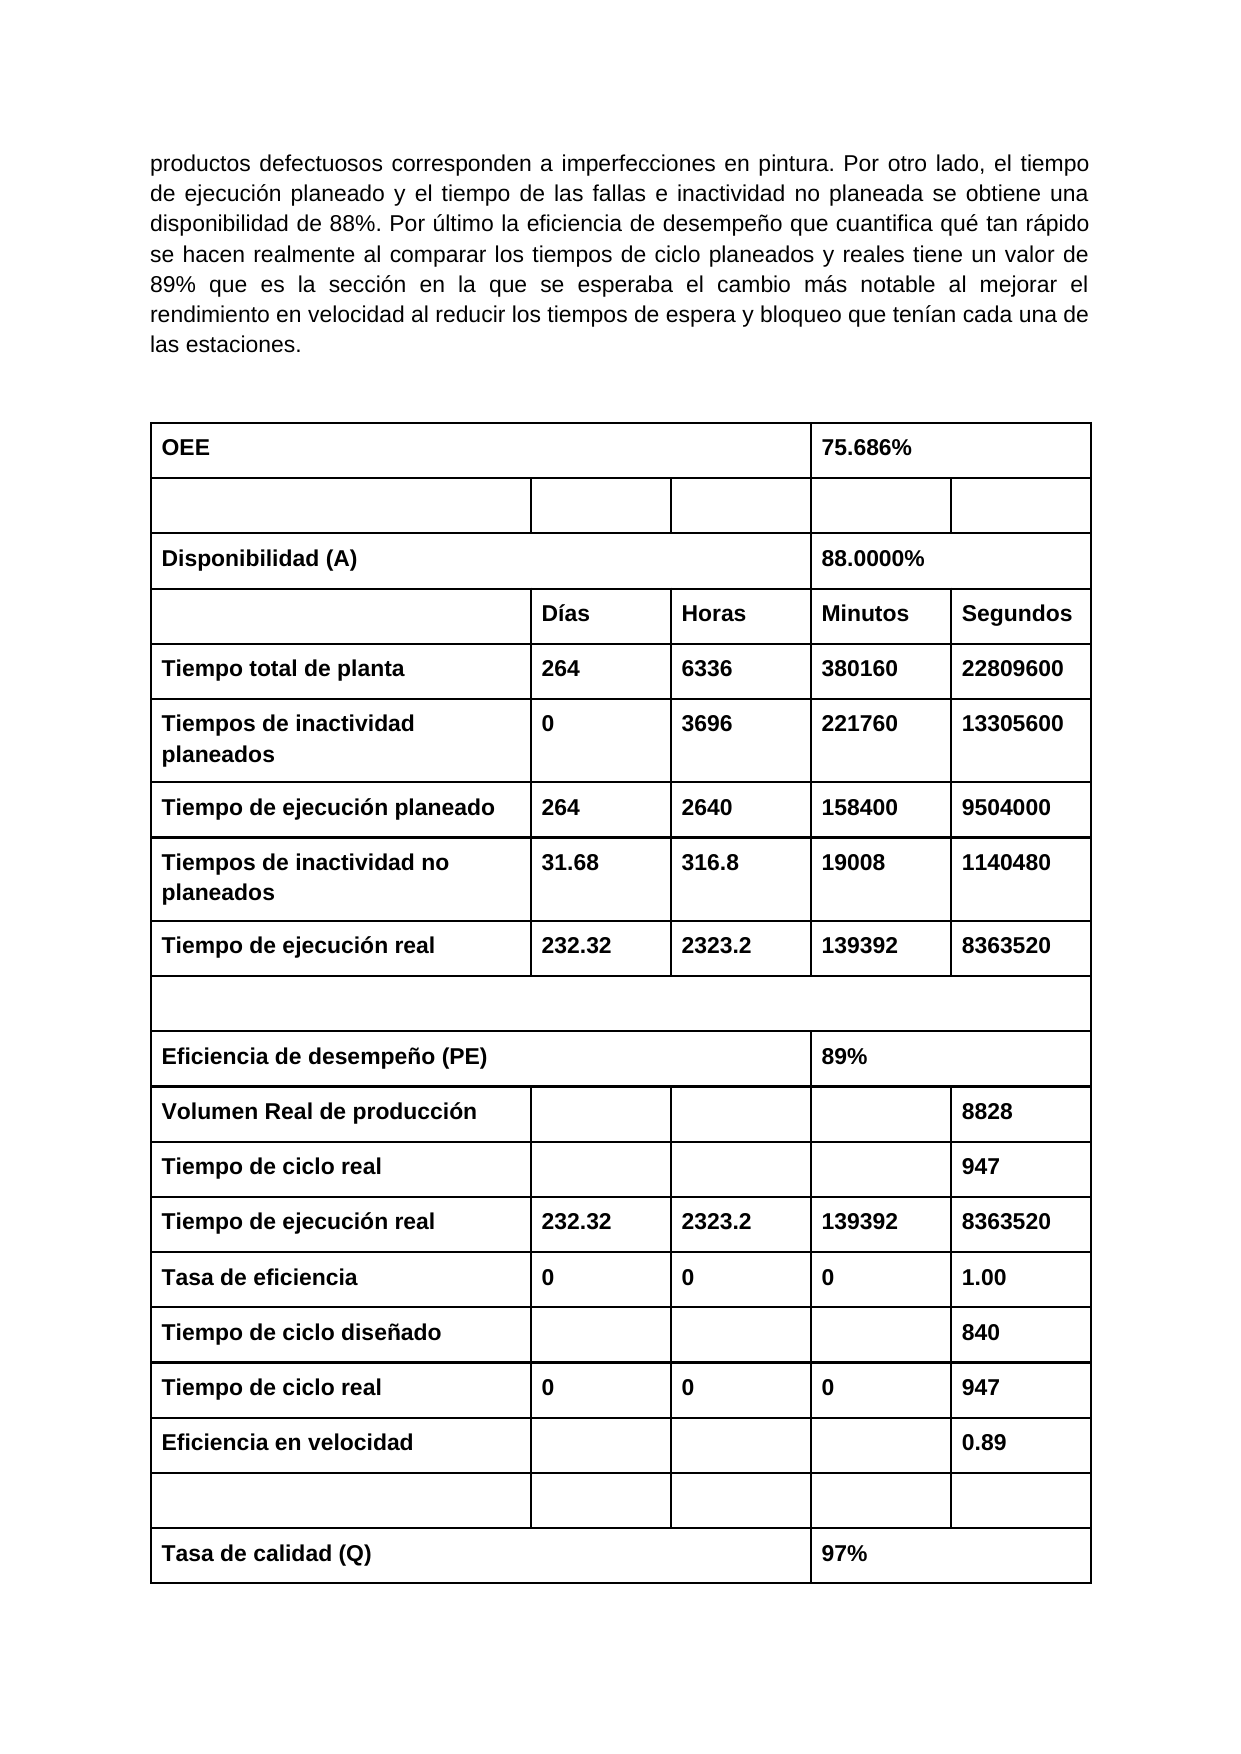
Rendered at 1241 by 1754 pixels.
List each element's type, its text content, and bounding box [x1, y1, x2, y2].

table_cell [672, 1474, 810, 1527]
table_cell 139392 [812, 1198, 950, 1251]
table_cell 89% [812, 1032, 1090, 1085]
table_cell 31.68 [532, 839, 670, 920]
table_cell Minutos [812, 590, 950, 643]
table_cell [152, 479, 530, 532]
table_cell Tasa de eficiencia [152, 1253, 530, 1306]
table_cell Tiempo de ejecución planeado [152, 783, 530, 836]
table_cell 232.32 [532, 1198, 670, 1251]
table_cell [532, 1143, 670, 1196]
table_cell 13305600 [952, 700, 1090, 781]
table_cell Tiempo de ejecución real [152, 922, 530, 975]
table_cell [152, 1474, 530, 1527]
table_cell [532, 1474, 670, 1527]
table_cell 380160 [812, 645, 950, 698]
table_cell [532, 1088, 670, 1141]
table_cell [152, 590, 530, 643]
table_cell 0 [672, 1364, 810, 1417]
table_cell [532, 1419, 670, 1472]
table_cell 947 [952, 1143, 1090, 1196]
table_cell 97% [812, 1529, 1090, 1582]
table_cell [672, 1419, 810, 1472]
table_cell 88.0000% [812, 534, 1090, 587]
table_cell 316.8 [672, 839, 810, 920]
table_cell 232.32 [532, 922, 670, 975]
table_cell [812, 1143, 950, 1196]
table_cell 139392 [812, 922, 950, 975]
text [150, 150, 1090, 358]
table_cell Volumen Real de producción [152, 1088, 530, 1141]
table_cell 0 [812, 1364, 950, 1417]
table_cell 8363520 [952, 1198, 1090, 1251]
table_cell Disponibilidad (A) [152, 534, 810, 587]
table_cell [532, 1308, 670, 1361]
table_cell Segundos [952, 590, 1090, 643]
table_cell Eficiencia en velocidad [152, 1419, 530, 1472]
table_cell 0 [812, 1253, 950, 1306]
table_cell [672, 1308, 810, 1361]
table_cell 221760 [812, 700, 950, 781]
table_header OEE [152, 424, 810, 477]
table_cell 0 [532, 1253, 670, 1306]
table_cell 264 [532, 645, 670, 698]
table_cell 8828 [952, 1088, 1090, 1141]
table_cell Tiempos de inactividad planeados [152, 700, 530, 781]
table_cell 2640 [672, 783, 810, 836]
table_cell 2323.2 [672, 1198, 810, 1251]
table_cell Tiempo de ciclo real [152, 1143, 530, 1196]
table_cell Tiempo de ejecución real [152, 1198, 530, 1251]
table_cell Tiempo total de planta [152, 645, 530, 698]
table_cell [672, 1143, 810, 1196]
table_cell 6336 [672, 645, 810, 698]
table_cell [812, 1088, 950, 1141]
table_cell [952, 1474, 1090, 1527]
table_cell [672, 1088, 810, 1141]
table_cell 8363520 [952, 922, 1090, 975]
table_cell 0.89 [952, 1419, 1090, 1472]
table_cell [532, 479, 670, 532]
table_cell 1.00 [952, 1253, 1090, 1306]
table_cell Tiempo de ciclo real [152, 1364, 530, 1417]
table_cell 2323.2 [672, 922, 810, 975]
table_cell 1140480 [952, 839, 1090, 920]
table_cell 22809600 [952, 645, 1090, 698]
table_cell 19008 [812, 839, 950, 920]
table_cell Horas [672, 590, 810, 643]
table_header 75.686% [812, 424, 1090, 477]
table_cell 947 [952, 1364, 1090, 1417]
table_cell 0 [672, 1253, 810, 1306]
table_cell Días [532, 590, 670, 643]
table_cell [812, 1474, 950, 1527]
table_cell 840 [952, 1308, 1090, 1361]
table_cell [672, 479, 810, 532]
table_cell Tiempo de ciclo diseñado [152, 1308, 530, 1361]
table_cell Eficiencia de desempeño (PE) [152, 1032, 810, 1085]
table_cell 0 [532, 700, 670, 781]
table_cell 158400 [812, 783, 950, 836]
table_cell Tasa de calidad (Q) [152, 1529, 810, 1582]
table_cell 3696 [672, 700, 810, 781]
table_cell [812, 479, 950, 532]
table_cell Tiempos de inactividad no planeados [152, 839, 530, 920]
table_cell [812, 1419, 950, 1472]
table_cell [952, 479, 1090, 532]
table_cell [152, 977, 1090, 1030]
table_cell [812, 1308, 950, 1361]
table_cell 264 [532, 783, 670, 836]
table_cell 9504000 [952, 783, 1090, 836]
table_cell 0 [532, 1364, 670, 1417]
